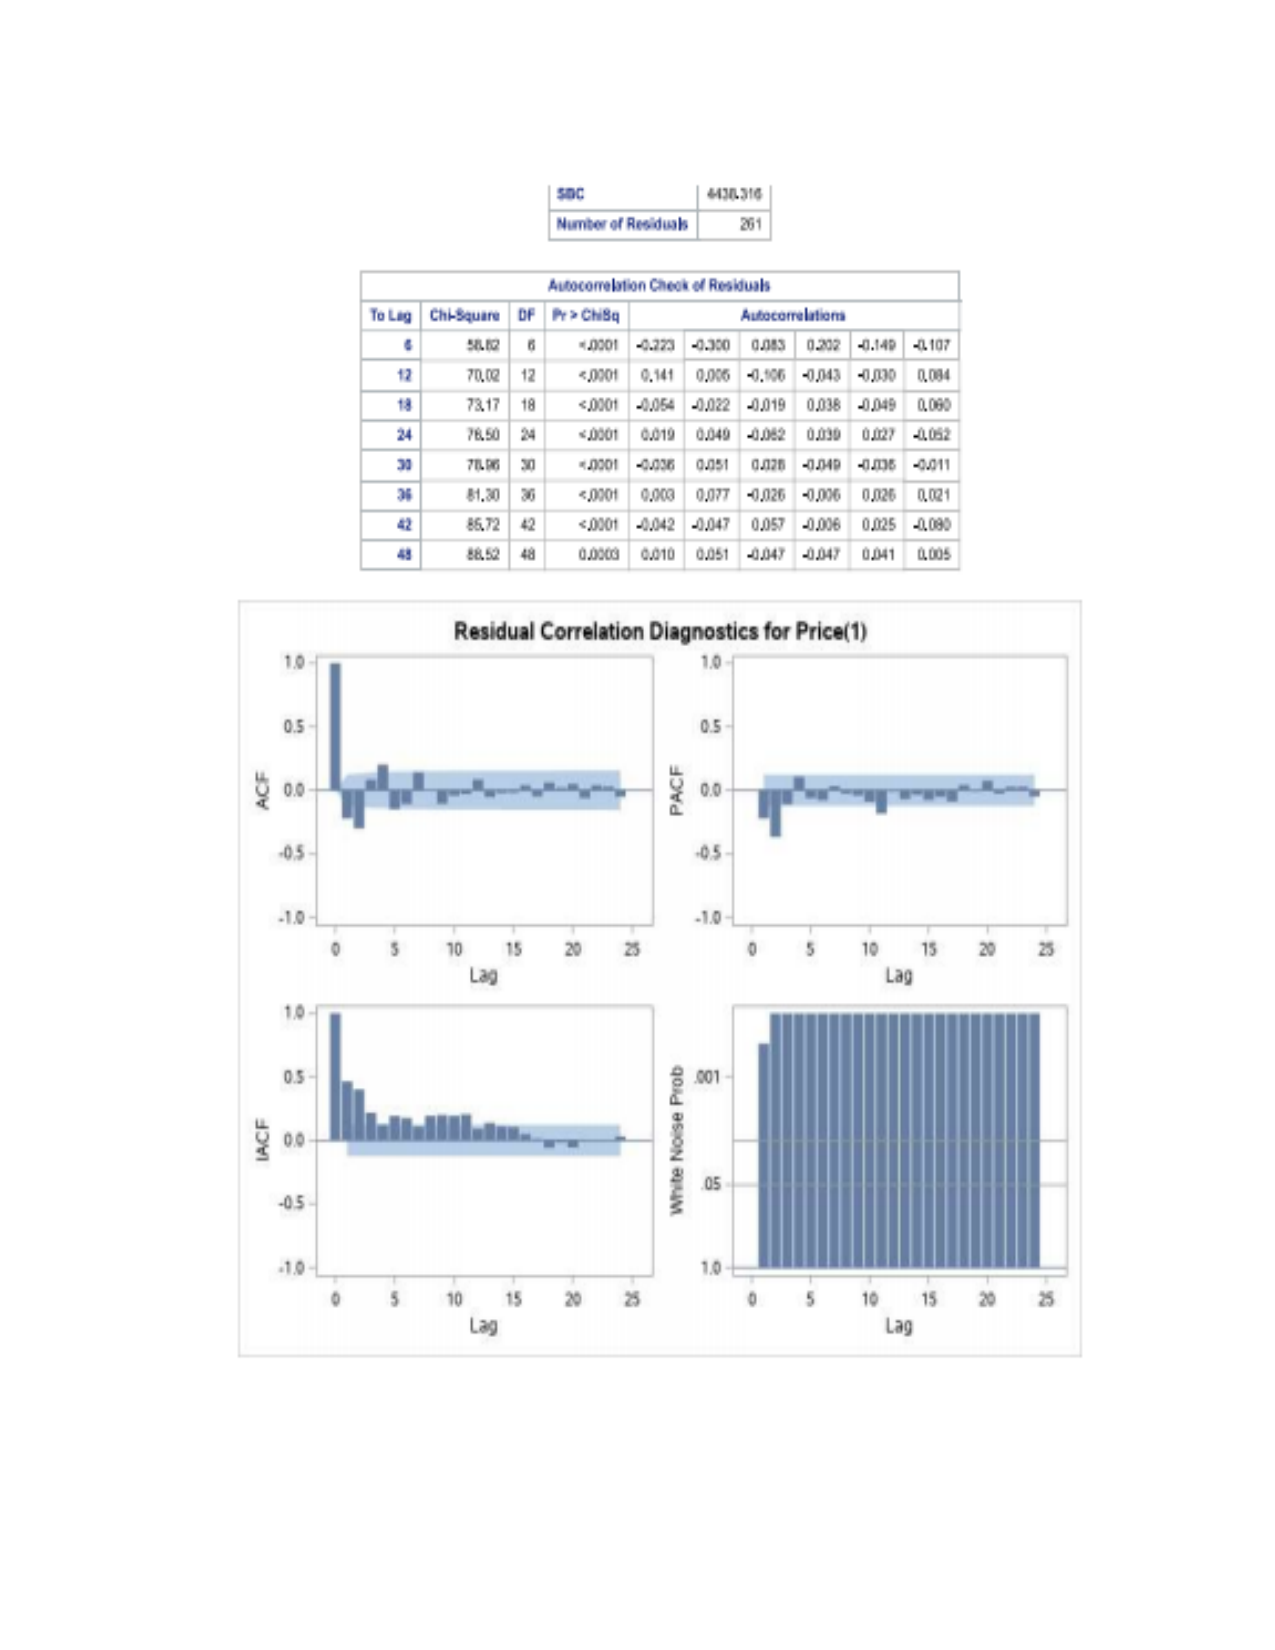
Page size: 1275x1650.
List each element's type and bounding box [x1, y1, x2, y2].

picture [150, 150, 1149, 1501]
